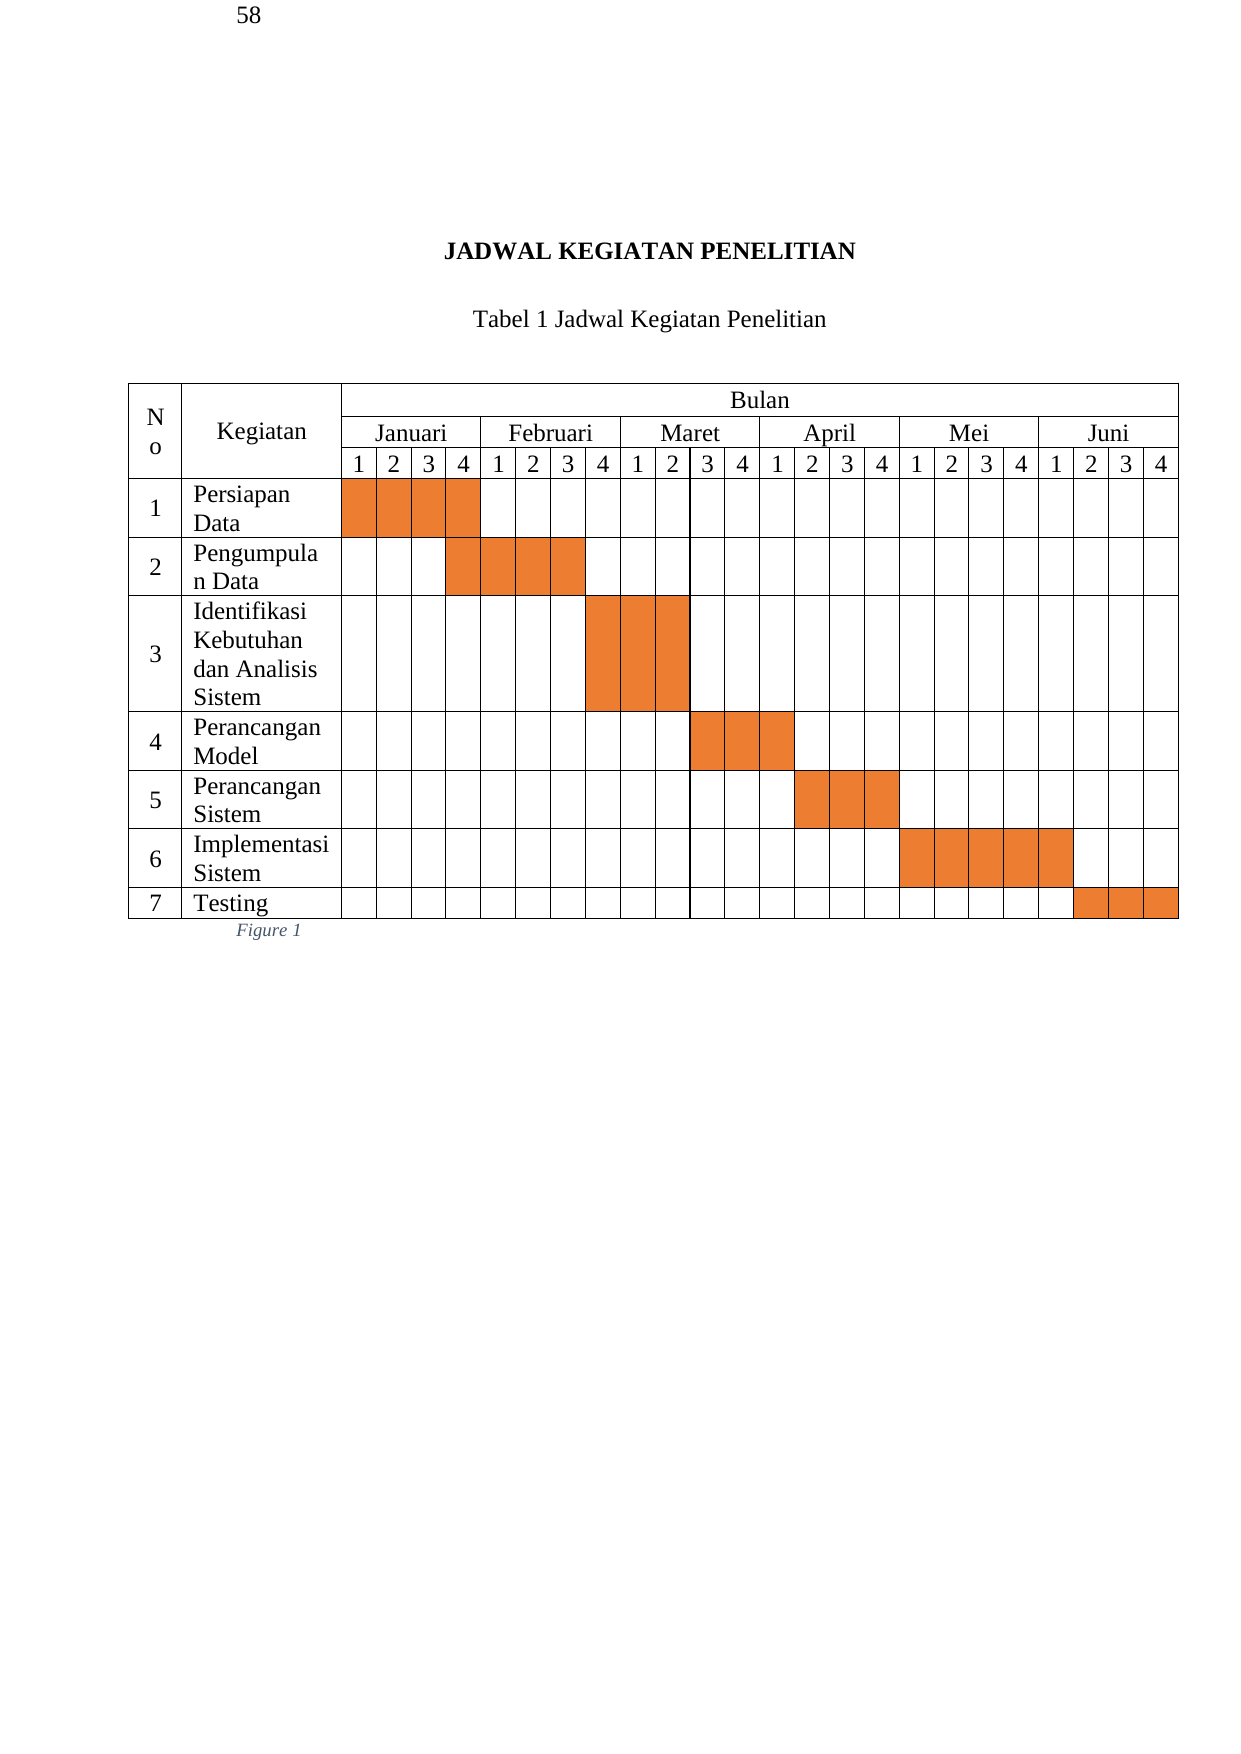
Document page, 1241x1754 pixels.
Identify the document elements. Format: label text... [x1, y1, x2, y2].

table_cell 4 [865, 448, 899, 478]
table_cell [935, 829, 968, 887]
table_cell [795, 712, 829, 770]
table_cell [1109, 888, 1143, 918]
table_cell [516, 829, 550, 887]
table_cell 1 [900, 448, 934, 478]
table_cell [446, 888, 480, 918]
table_cell [935, 538, 968, 595]
table_cell [516, 596, 550, 711]
table_cell [342, 538, 376, 595]
table_cell [1144, 596, 1178, 711]
table_cell [342, 596, 376, 711]
table_cell [1144, 771, 1178, 828]
table_cell [412, 479, 445, 537]
table_cell [865, 596, 899, 711]
table_cell [935, 712, 968, 770]
table_cell [900, 771, 934, 828]
table_cell Persiapan Data [182, 479, 341, 537]
table_cell [412, 712, 445, 770]
table_cell 3 [412, 448, 445, 478]
table_cell [377, 538, 411, 595]
table_cell 3 [691, 448, 724, 478]
table_cell [900, 479, 934, 537]
table_cell [621, 712, 655, 770]
table_cell [516, 771, 550, 828]
table_cell [1144, 829, 1178, 887]
table_cell [412, 771, 445, 828]
table_cell [551, 479, 585, 537]
table_cell [377, 771, 411, 828]
table_cell Juni [1039, 417, 1178, 447]
table_cell [1004, 479, 1038, 537]
table_cell [551, 888, 585, 918]
table_cell [795, 596, 829, 711]
table_cell [1039, 829, 1073, 887]
table_cell [865, 538, 899, 595]
table_cell [691, 712, 724, 770]
table_cell [621, 888, 655, 918]
table_cell 4 [446, 448, 480, 478]
table_cell [1039, 888, 1073, 918]
table_cell [377, 888, 411, 918]
table_cell [691, 596, 724, 711]
table_cell 2 [656, 448, 689, 478]
table_cell [551, 538, 585, 595]
table_cell [656, 479, 689, 537]
table_cell [865, 479, 899, 537]
table_cell [551, 771, 585, 828]
table_cell [795, 479, 829, 537]
table_cell [725, 712, 759, 770]
table_cell [1074, 771, 1108, 828]
table_cell [1004, 538, 1038, 595]
table_cell [1039, 538, 1073, 595]
table_cell [691, 888, 724, 918]
table_cell [586, 538, 620, 595]
table_cell [900, 538, 934, 595]
table_cell [1109, 538, 1143, 595]
table_cell [1074, 829, 1108, 887]
table_cell [760, 712, 794, 770]
text Figure 1 [236, 919, 1063, 940]
table_cell [795, 888, 829, 918]
table_cell [656, 538, 689, 595]
table_cell [481, 596, 515, 711]
table_cell [342, 829, 376, 887]
table_cell [621, 538, 655, 595]
table_cell 2 [935, 448, 968, 478]
table_cell [969, 596, 1003, 711]
table_cell 3 [830, 448, 864, 478]
table_cell [586, 479, 620, 537]
table_cell [830, 771, 864, 828]
table_cell [621, 771, 655, 828]
table_cell Implementasi Sistem [182, 829, 341, 887]
table_cell [935, 479, 968, 537]
table_cell [656, 596, 689, 711]
table_cell [969, 829, 1003, 887]
table_cell [481, 538, 515, 595]
table_cell [446, 596, 480, 711]
table_cell [935, 771, 968, 828]
table_cell [516, 712, 550, 770]
table_cell [865, 888, 899, 918]
table_cell [865, 771, 899, 828]
table_cell [691, 479, 724, 537]
table_cell [1004, 596, 1038, 711]
table_cell 4 [725, 448, 759, 478]
table_cell Identifikasi Kebutuhan dan Analisis Sistem [182, 596, 341, 711]
table_cell [760, 479, 794, 537]
table_cell [516, 888, 550, 918]
table_cell [586, 888, 620, 918]
table_cell [1109, 596, 1143, 711]
table_cell 1 [342, 448, 376, 478]
table_cell [725, 538, 759, 595]
table_cell [1074, 596, 1108, 711]
table_cell [342, 479, 376, 537]
table_cell [656, 771, 689, 828]
table_cell [446, 538, 480, 595]
table_cell 2 [516, 448, 550, 478]
table_cell [935, 888, 968, 918]
table_cell [656, 829, 689, 887]
table_cell [446, 479, 480, 537]
table_cell [621, 596, 655, 711]
table_cell [830, 829, 864, 887]
table_cell [1109, 771, 1143, 828]
table_cell [377, 829, 411, 887]
table_cell 3 [969, 448, 1003, 478]
table_cell 7 [129, 888, 181, 918]
table_cell Testing [182, 888, 341, 918]
table_header Kegiatan [182, 384, 341, 478]
table_cell [725, 479, 759, 537]
table_cell [900, 712, 934, 770]
table_cell 1 [481, 448, 515, 478]
table_cell [969, 771, 1003, 828]
table_cell 1 [1039, 448, 1073, 478]
table_cell [446, 712, 480, 770]
table_cell 2 [377, 448, 411, 478]
table_cell [865, 712, 899, 770]
table_cell [1144, 712, 1178, 770]
table_cell [1074, 538, 1108, 595]
table_cell [481, 479, 515, 537]
table_cell [377, 712, 411, 770]
table_cell [656, 888, 689, 918]
table_cell 3 [551, 448, 585, 478]
table_cell [795, 829, 829, 887]
table_cell 2 [795, 448, 829, 478]
table_cell Januari [342, 417, 480, 447]
table_cell [551, 712, 585, 770]
table_cell 4 [1004, 448, 1038, 478]
table_cell [1109, 829, 1143, 887]
table_cell [900, 888, 934, 918]
table_cell [691, 538, 724, 595]
table_cell [1004, 712, 1038, 770]
table_cell [586, 712, 620, 770]
table_cell [551, 596, 585, 711]
table_cell [1039, 712, 1073, 770]
subtitle JADWAL KEGIATAN PENELITIAN [236, 236, 1063, 265]
table_cell [725, 596, 759, 711]
table_cell [969, 538, 1003, 595]
table_cell [900, 829, 934, 887]
table_cell [935, 596, 968, 711]
table_cell [900, 596, 934, 711]
table_cell Februari [481, 417, 620, 447]
table_cell [830, 538, 864, 595]
table_cell [377, 479, 411, 537]
table_cell 3 [1109, 448, 1143, 478]
table_cell [760, 771, 794, 828]
table_cell [342, 771, 376, 828]
table_cell 4 [129, 712, 181, 770]
table_cell [1004, 771, 1038, 828]
table_header Bulan [342, 384, 1178, 416]
table_cell Perancangan Model [182, 712, 341, 770]
table_cell [586, 596, 620, 711]
table_cell [1039, 771, 1073, 828]
table_cell [1004, 829, 1038, 887]
table_cell [795, 771, 829, 828]
table_cell [446, 829, 480, 887]
table_cell Mei [900, 417, 1038, 447]
table_cell [1144, 479, 1178, 537]
table_cell [621, 829, 655, 887]
table_cell 5 [129, 771, 181, 828]
table_cell [760, 538, 794, 595]
table_cell [342, 888, 376, 918]
table_cell [412, 596, 445, 711]
table_cell [830, 712, 864, 770]
table_cell [865, 829, 899, 887]
table_cell 1 [760, 448, 794, 478]
table_cell [969, 888, 1003, 918]
table_cell [830, 888, 864, 918]
table_cell [830, 479, 864, 537]
table_cell [481, 829, 515, 887]
table_cell [969, 712, 1003, 770]
table_cell [1109, 479, 1143, 537]
table_cell [1004, 888, 1038, 918]
table_cell [760, 829, 794, 887]
table_cell [516, 479, 550, 537]
table_cell [1109, 712, 1143, 770]
table_cell [795, 538, 829, 595]
table_cell [481, 771, 515, 828]
table_cell [342, 712, 376, 770]
table_cell Maret [621, 417, 759, 447]
table_cell [586, 771, 620, 828]
table_cell Pengumpulan Data [182, 538, 341, 595]
table_cell [412, 829, 445, 887]
table_cell [377, 596, 411, 711]
table_cell 2 [129, 538, 181, 595]
table_header No [129, 384, 181, 478]
table_cell [586, 829, 620, 887]
table_cell [725, 771, 759, 828]
table_cell [551, 829, 585, 887]
table_cell [1074, 888, 1108, 918]
table_cell 3 [129, 596, 181, 711]
table_cell [481, 712, 515, 770]
table_cell [656, 712, 689, 770]
table_cell [1039, 596, 1073, 711]
text Tabel 1 Jadwal Kegiatan Penelitian [236, 304, 1063, 333]
table_cell [446, 771, 480, 828]
table_cell [830, 596, 864, 711]
table_cell [1039, 479, 1073, 537]
table_cell Perancangan Sistem [182, 771, 341, 828]
table_cell [1144, 888, 1178, 918]
table_cell [725, 888, 759, 918]
table_cell [691, 829, 724, 887]
table_cell [1144, 538, 1178, 595]
table_cell [691, 771, 724, 828]
table_cell 6 [129, 829, 181, 887]
table_cell [481, 888, 515, 918]
table_cell [725, 829, 759, 887]
table_cell [760, 596, 794, 711]
table_cell 1 [129, 479, 181, 537]
table_cell [412, 538, 445, 595]
table_cell [621, 479, 655, 537]
table_cell April [760, 417, 899, 447]
table_cell [1074, 479, 1108, 537]
table_cell 4 [586, 448, 620, 478]
table_cell 4 [1144, 448, 1178, 478]
table_cell [516, 538, 550, 595]
table_cell [412, 888, 445, 918]
table_cell [969, 479, 1003, 537]
table_cell 1 [621, 448, 655, 478]
table_cell [1074, 712, 1108, 770]
table_cell [760, 888, 794, 918]
table_cell 2 [1074, 448, 1108, 478]
